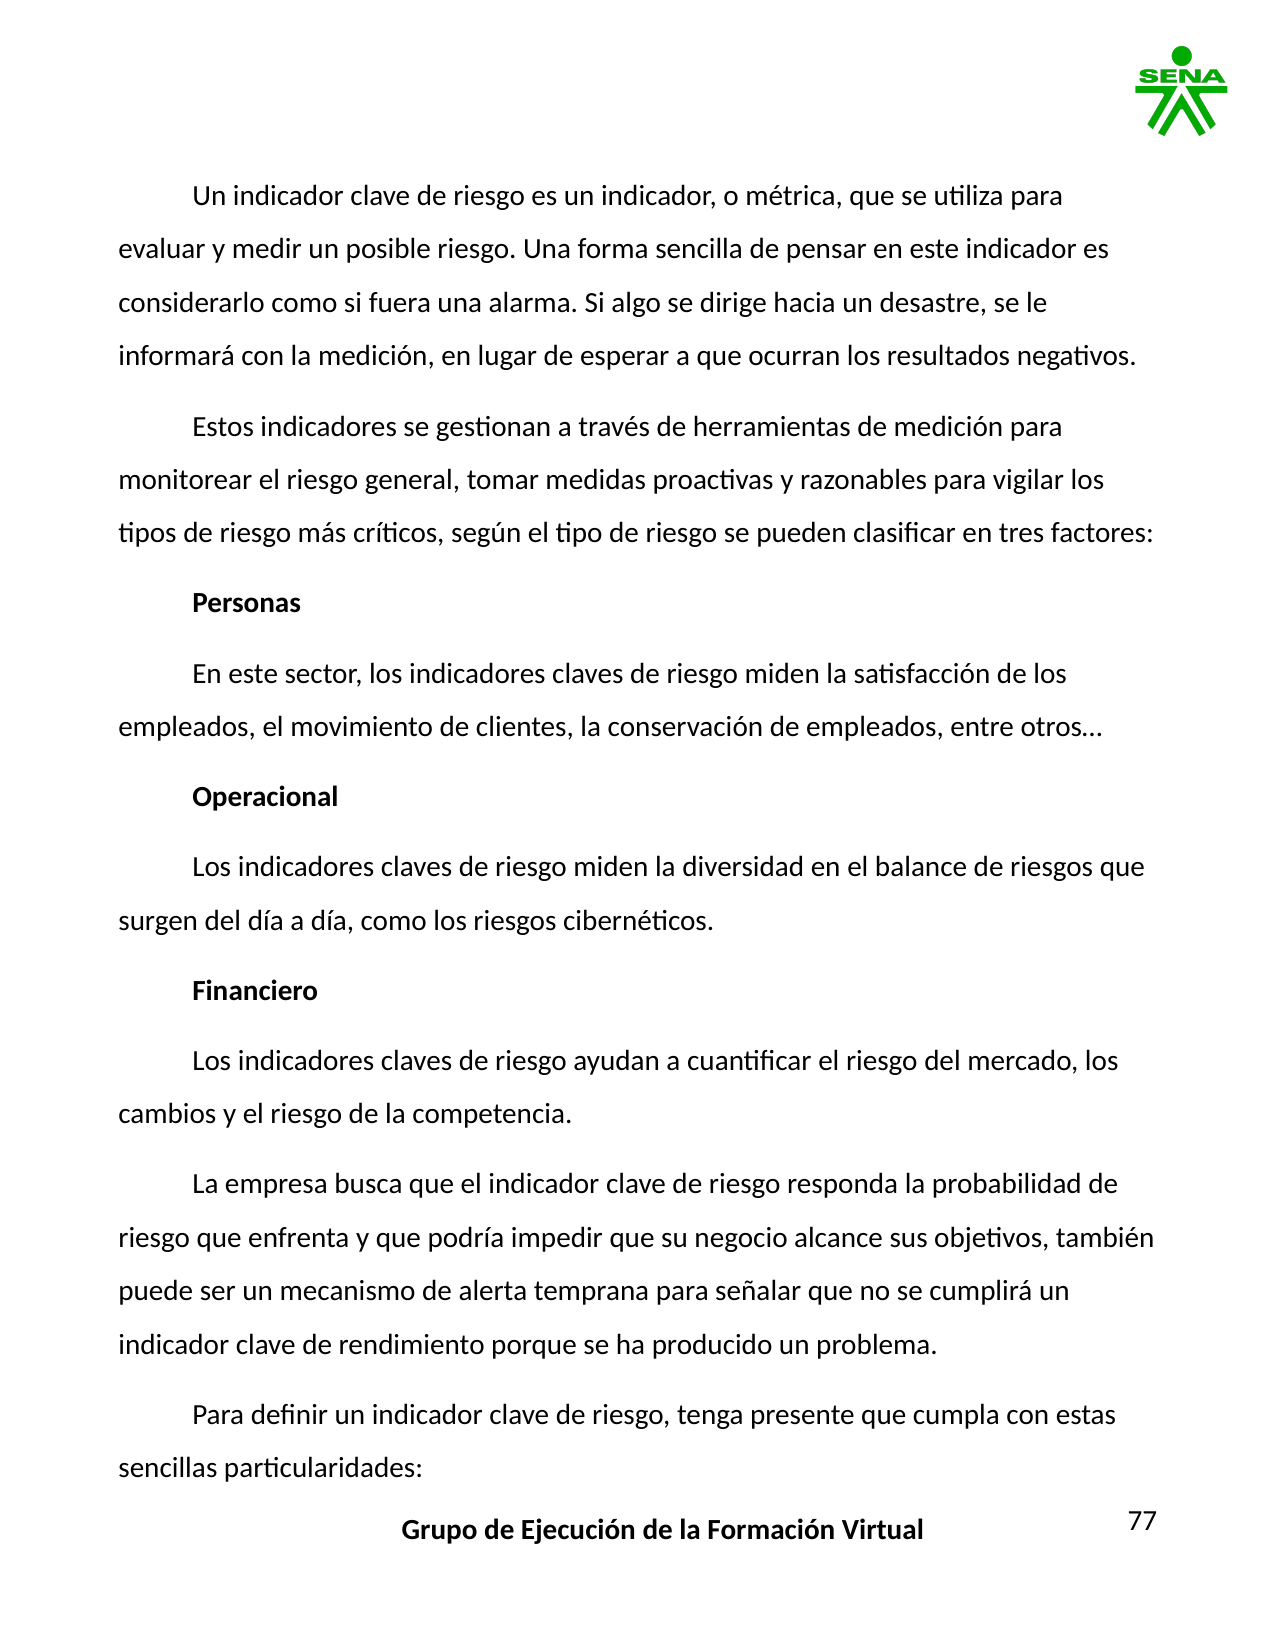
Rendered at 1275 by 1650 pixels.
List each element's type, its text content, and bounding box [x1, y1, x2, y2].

text Un indicador clave de riesgo es un indicador, o métrica, que se utiliza para evaluar y medir un posible riesgo. Una forma sencilla de pensar en este indicador es considerarlo como si fuera una alarma. Si algo se dirige hacia un desastre, se le informará con la medición, en lugar de esperar a que ocurran los resultados negativos. [118, 177, 1157, 373]
text Financiero [118, 972, 1157, 1007]
text Para definir un indicador clave de riesgo, tenga presente que cumpla con estas sencillas particularidades: [118, 1396, 1157, 1485]
text Personas [118, 584, 1157, 620]
text La empresa busca que el indicador clave de riesgo responda la probabilidad de riesgo que enfrenta y que podría impedir que su negocio alcance sus objetivos, también puede ser un mecanismo de alerta temprana para señalar que no se cumplirá un indicador clave de rendimiento porque se ha producido un problema. [118, 1166, 1157, 1361]
picture [1135, 46, 1228, 136]
text Los indicadores claves de riesgo ayudan a cuantificar el riesgo del mercado, los cambios y el riesgo de la competencia. [118, 1042, 1157, 1131]
text En este sector, los indicadores claves de riesgo miden la satisfacción de los empleados, el movimiento de clientes, la conservación de empleados, entre otros… [118, 655, 1157, 744]
text Operacional [118, 778, 1157, 814]
text Estos indicadores se gestionan a través de herramientas de medición para monitorear el riesgo general, tomar medidas proactivas y razonables para vigilar los tipos de riesgo más críticos, según el tipo de riesgo se pueden clasificar en tres factores: [118, 408, 1157, 550]
text Los indicadores claves de riesgo miden la diversidad en el balance de riesgos que surgen del día a día, como los riesgos cibernéticos. [118, 848, 1157, 937]
